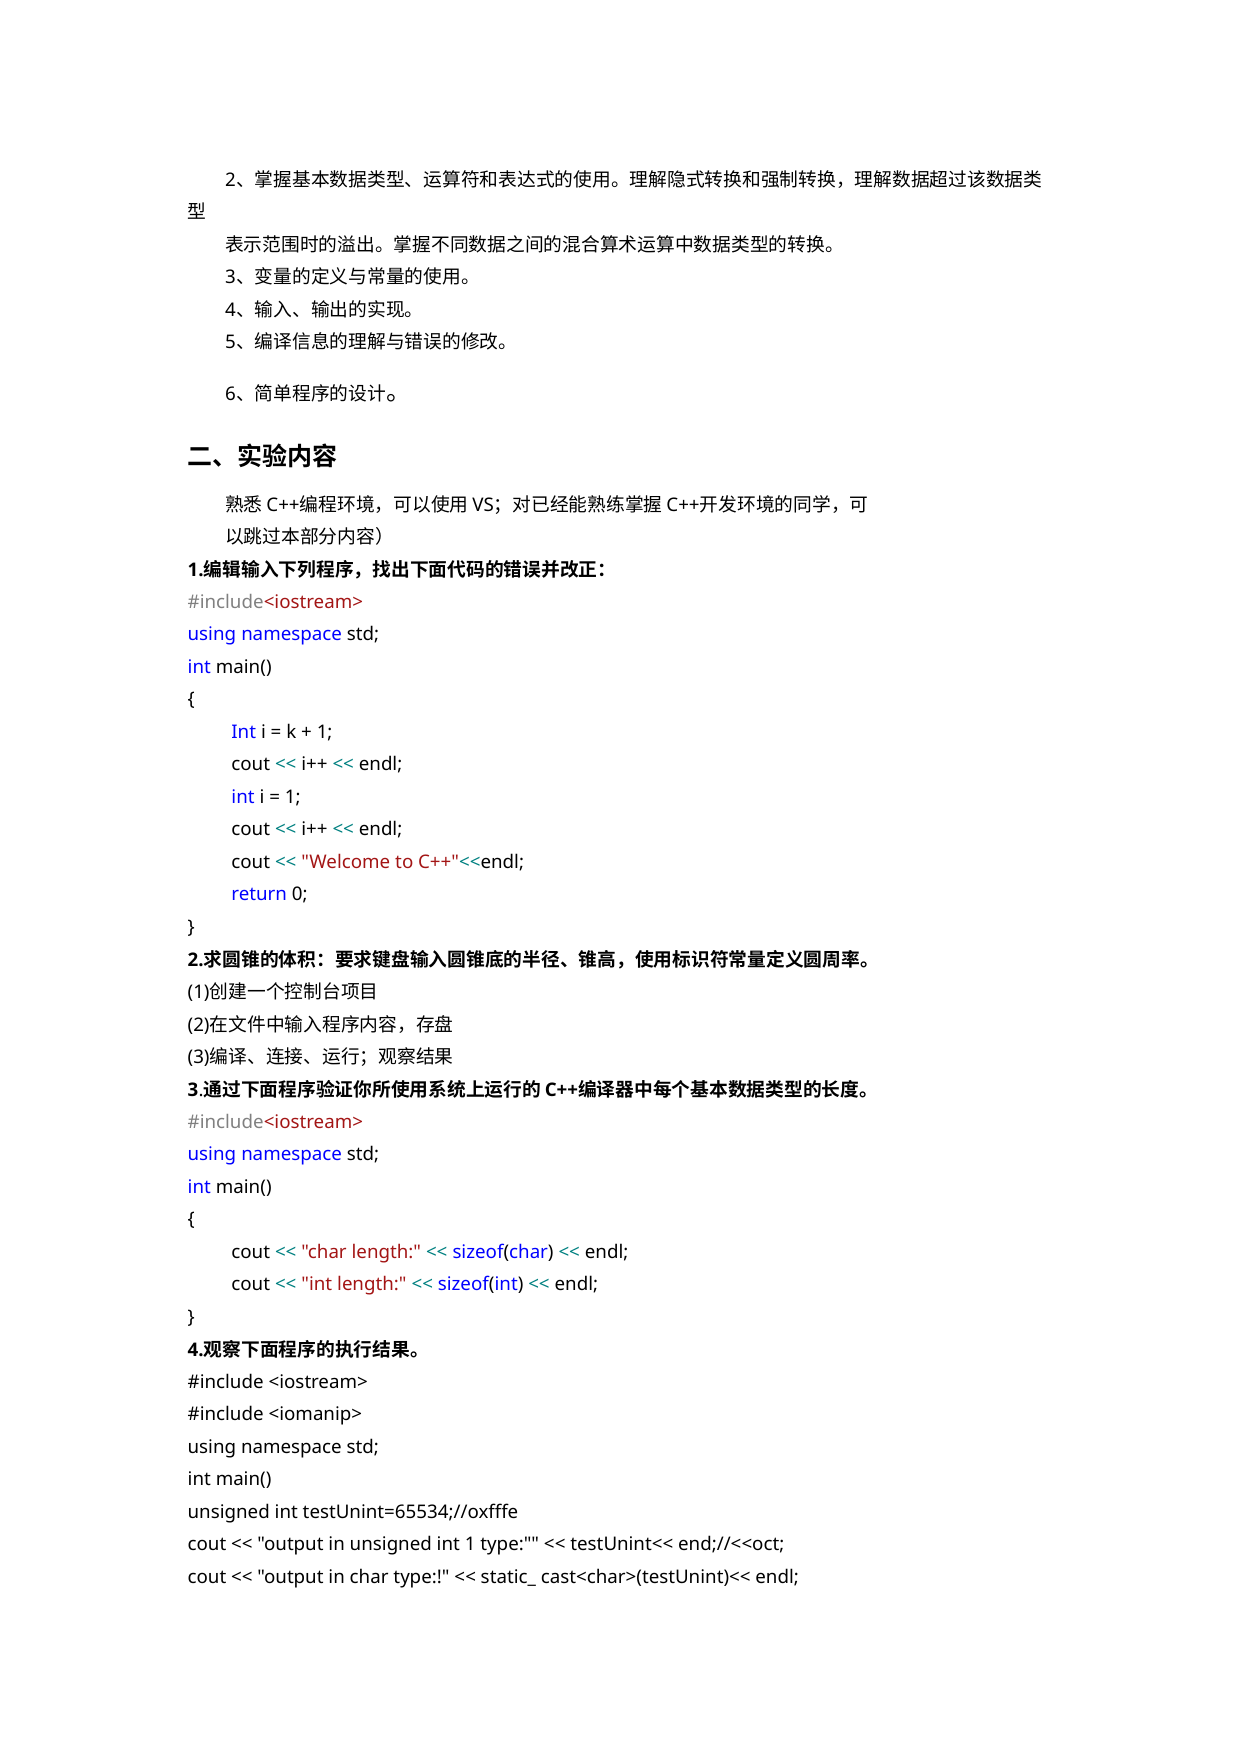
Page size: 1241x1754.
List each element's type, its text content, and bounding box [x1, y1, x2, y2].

text 6、简单程序的设计。 [187, 357, 1053, 422]
text #include <iostream> [187, 1364, 1053, 1397]
text #include<iostream> [187, 584, 1053, 617]
text (1)创建一个控制台项目 [187, 974, 1053, 1007]
text int main() [187, 649, 1053, 682]
text cout << "Welcome to C++"<<endl; [187, 844, 1053, 877]
text { [187, 682, 1053, 714]
text 4、输入、输出的实现。 [187, 292, 1053, 324]
text int main() [187, 1462, 1053, 1494]
text (2)在文件中输入程序内容，存盘 [187, 1007, 1053, 1039]
text 2、掌握基本数据类型、运算符和表达式的使用。理解隐式转换和强制转换，理解数据超过该数据类型 [187, 162, 1053, 227]
text int main() [187, 1169, 1053, 1202]
text 2.求圆锥的体积：要求键盘输入圆锥底的半径、锥高，使用标识符常量定义圆周率。 [187, 942, 1053, 974]
text cout << i++ << endl; [187, 747, 1053, 779]
text 1.编辑输入下列程序，找出下面代码的错误并改正： [187, 552, 1053, 584]
text } [187, 1299, 1053, 1332]
text (3)编译、连接、运行；观察结果 [187, 1039, 1053, 1072]
text 4.观察下面程序的执行结果。 [187, 1332, 1053, 1364]
text cout << "int length:" << sizeof(int) << endl; [187, 1267, 1053, 1299]
text #include <iomanip> [187, 1397, 1053, 1429]
text 二、实验内容 [187, 422, 1053, 487]
text cout << "char length:" << sizeof(char) << endl; [187, 1234, 1053, 1267]
text } [187, 909, 1053, 942]
text #include<iostream> [187, 1104, 1053, 1137]
text unsigned int testUnint=65534;//oxfffe [187, 1494, 1053, 1527]
text 熟悉C++编程环境，可以使用VS；对已经能熟练掌握C++开发环境的同学，可 [187, 487, 1053, 519]
text Int i = k + 1; [187, 714, 1053, 747]
text { [187, 1202, 1053, 1234]
text 3.通过下面程序验证你所使用系统上运行的C++编译器中每个基本数据类型的长度。 [187, 1072, 1053, 1104]
text return 0; [187, 877, 1053, 909]
text cout << i++ << endl; [187, 812, 1053, 844]
text 以跳过本部分内容） [187, 519, 1053, 552]
text using namespace std; [187, 1137, 1053, 1169]
text using namespace std; [187, 617, 1053, 649]
text int i = 1; [187, 779, 1053, 812]
text 表示范围时的溢出。掌握不同数据之间的混合算术运算中数据类型的转换。 [187, 227, 1053, 259]
text 5、编译信息的理解与错误的修改。 [187, 324, 1053, 357]
text cout << "output in char type:!" << static_ cast<char>(testUnint)<< endl; [187, 1559, 1053, 1592]
text using namespace std; [187, 1429, 1053, 1462]
text 3、变量的定义与常量的使用。 [187, 259, 1053, 292]
text cout << "output in unsigned int 1 type:"" << testUnint<< end;//<<oct; [187, 1527, 1053, 1559]
